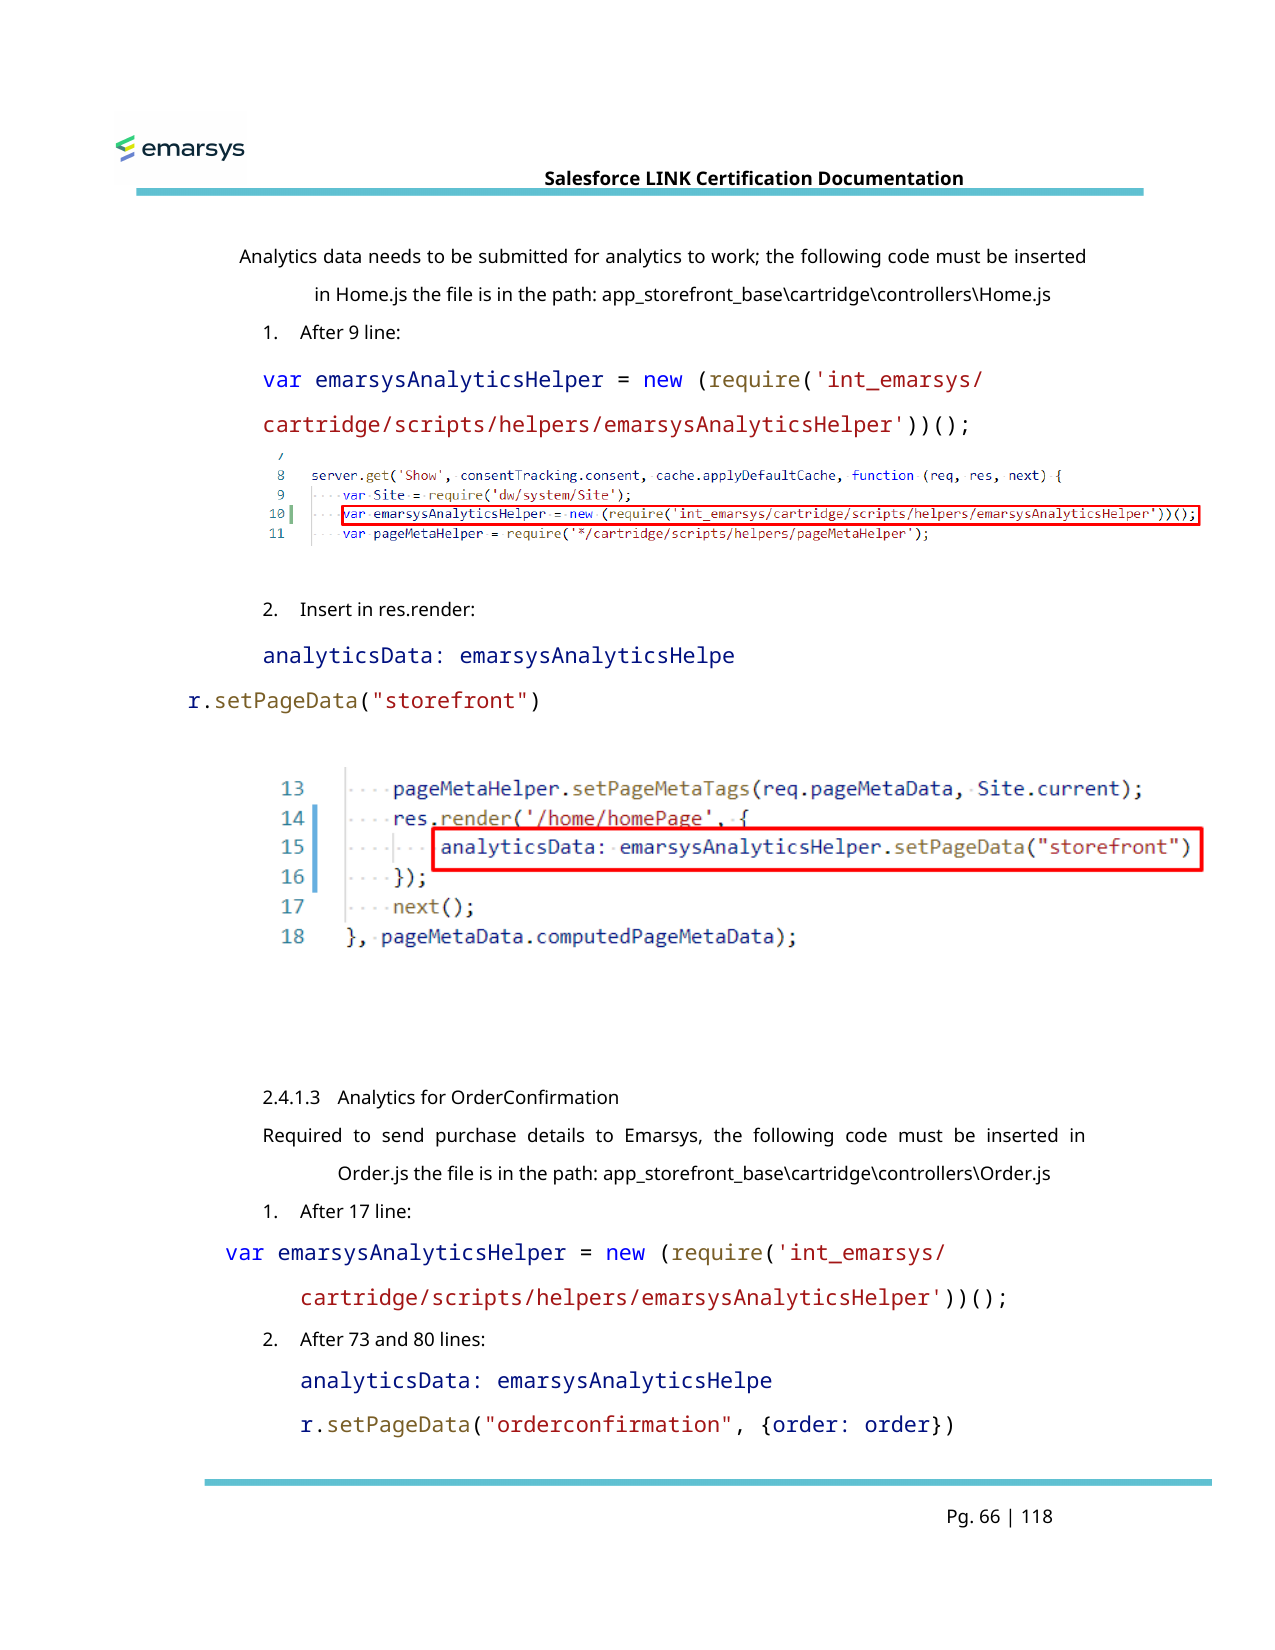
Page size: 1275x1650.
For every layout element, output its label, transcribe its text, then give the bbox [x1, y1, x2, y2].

list After 17 line: [262, 1199, 1087, 1224]
text var emarsysAnalyticsHelper = new (require('int_emarsys/cartridge/scripts/helpers/emarsysAnalyticsHelper'))(); [225, 1237, 1087, 1312]
picture [204, 1479, 1212, 1486]
picture [262, 767, 1205, 959]
text Required to send purchase details to Emarsys, the following code must be inserted in Order.js the file is in the path: app_storefront_base\cartridge\controllers\Order.js [262, 1122, 1087, 1186]
list After 9 line: [262, 319, 1087, 345]
text analyticsData: emarsysAnalyticsHelper.setPageData("orderconfirmation", {order: order}) [300, 1365, 1087, 1439]
text analyticsData: emarsysAnalyticsHelper.setPageData("storefront") [187, 640, 1087, 715]
picture [113, 111, 247, 185]
text Analytics data needs to be submitted for analytics to work; the following code must be inserted in Home.js the file is in the path: app_storefront_base\cartridge\controllers\Home.js [239, 243, 1087, 307]
list After 73 and 80 lines: [262, 1326, 1087, 1352]
picture [262, 453, 1206, 546]
list Insert in res.render: [262, 596, 1087, 621]
list Analytics for OrderConfirmation [262, 1084, 1087, 1110]
picture [136, 188, 1144, 196]
text var emarsysAnalyticsHelper = new (require('int_emarsys/cartridge/scripts/helpers/emarsysAnalyticsHelper'))(); [262, 364, 1087, 438]
